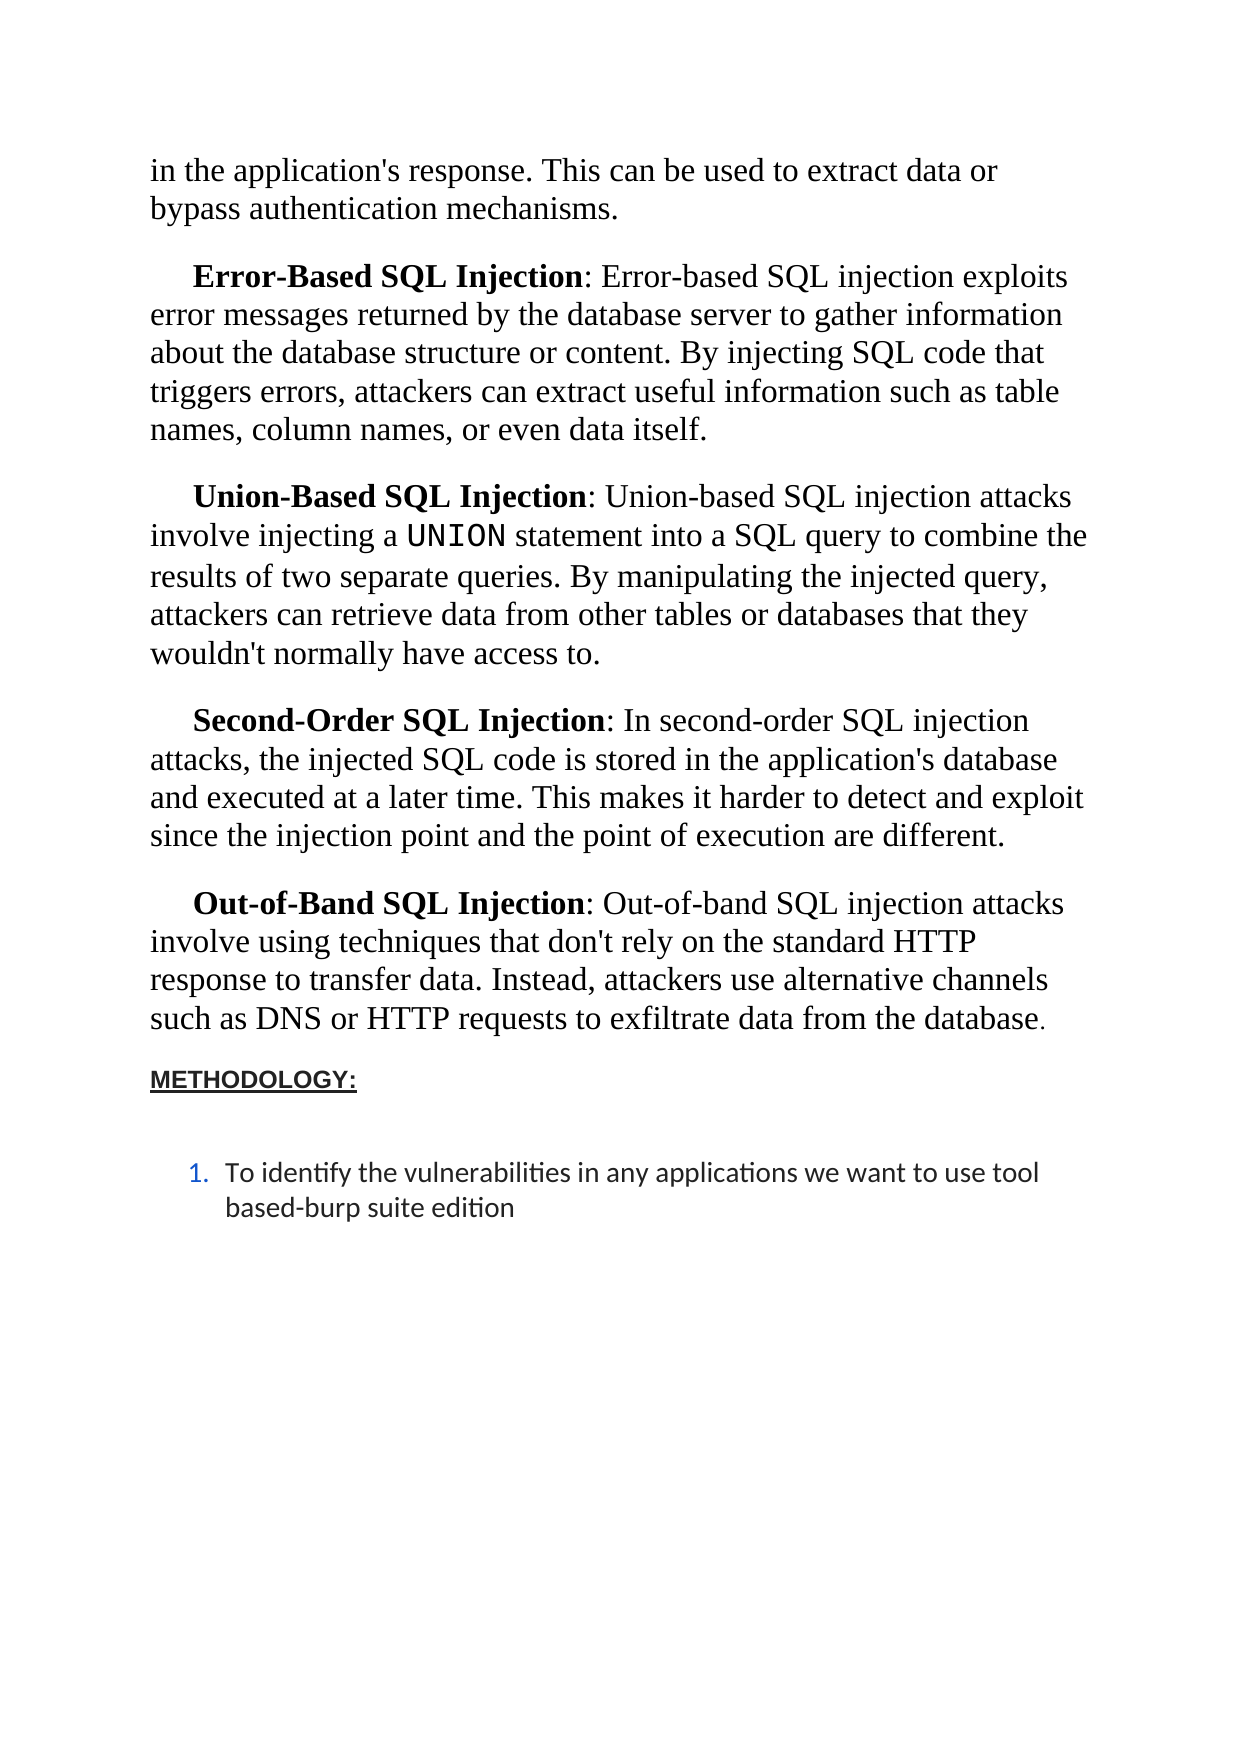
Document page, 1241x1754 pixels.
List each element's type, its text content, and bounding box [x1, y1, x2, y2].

text  Second-Order SQL Injection: In second-order SQL injection attacks, the injected SQL code is stored in the application's database and executed at a later time. This makes it harder to detect and exploit since the injection point and the point of execution are different. [150, 700, 1090, 854]
list To identify the vulnerabilities in any applications we want to use tool based-burp suite edition [187, 1154, 1090, 1225]
text  Union-Based SQL Injection: Union-based SQL injection attacks involve injecting a UNION statement into a SQL query to combine the results of two separate queries. By manipulating the injected query, attackers can retrieve data from other tables or databases that they wouldn't normally have access to. [150, 477, 1090, 671]
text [150, 150, 1090, 227]
text  Out-of-Band SQL Injection: Out-of-band SQL injection attacks involve using techniques that don't rely on the standard HTTP response to transfer data. Instead, attackers use alternative channels such as DNS or HTTP requests to exfiltrate data from the database. [150, 883, 1090, 1036]
text  Error-Based SQL Injection: Error-based SQL injection exploits error messages returned by the database server to gather information about the database structure or content. By injecting SQL code that triggers errors, attackers can extract useful information such as table names, column names, or even data itself. [150, 256, 1090, 447]
text METHODOLOGY: [150, 1065, 1090, 1094]
